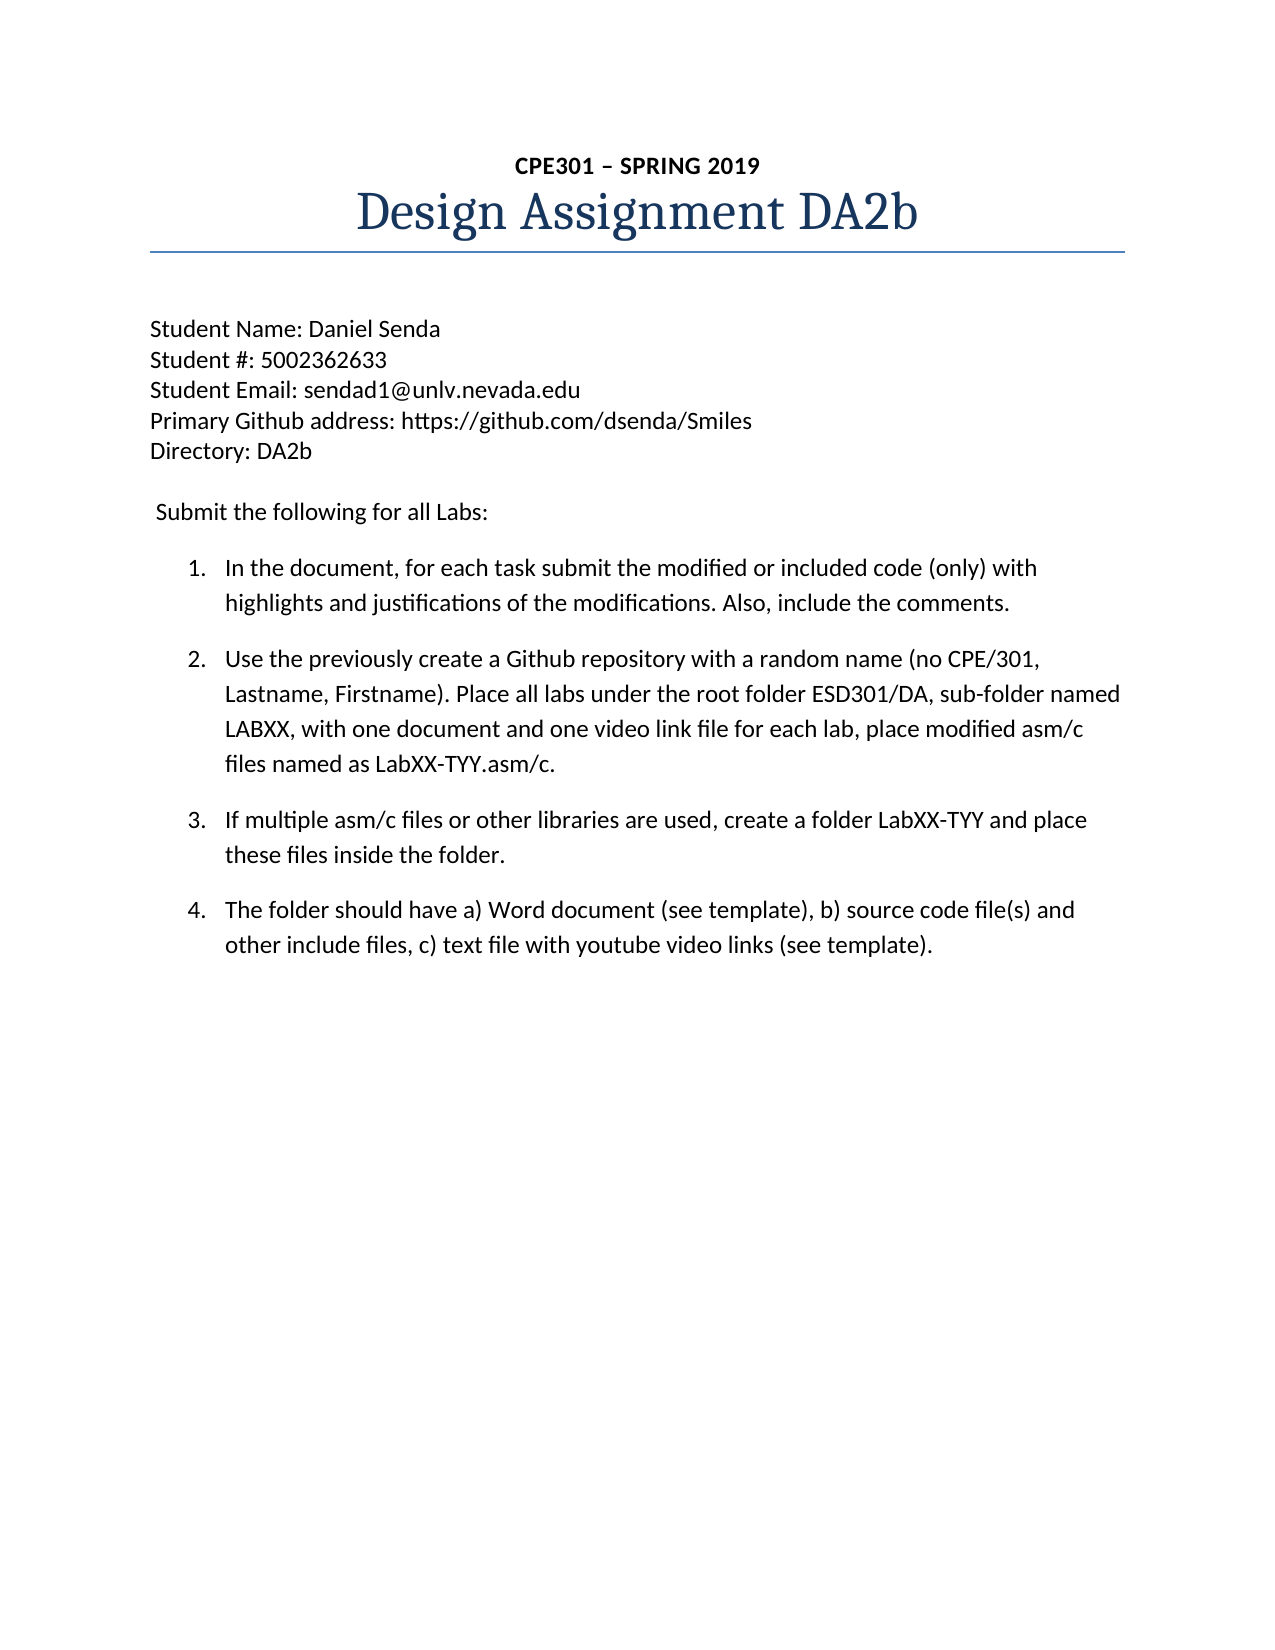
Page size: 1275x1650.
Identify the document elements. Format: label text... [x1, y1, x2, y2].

list Use the previously create a Github repository with a random name (no CPE/301, Lastname, Firstname). Place all labs under the root folder ESD301/DA, sub-folder named LABXX, with one document and one video link file for each lab, place modified asm/c files named as LabXX-TYY.asm/c. [187, 643, 1125, 778]
list If multiple asm/c files or other libraries are used, create a folder LabXX-TYY and place these files inside the folder. [187, 804, 1125, 869]
text Student Email: sendad1@unlv.nevada.edu [150, 374, 1125, 405]
title Design Assignment DA2b [150, 181, 1125, 251]
text Student Name: Daniel Senda [150, 313, 1125, 344]
text Primary Github address: https://github.com/dsenda/Smiles [150, 405, 1125, 435]
text Student #: 5002362633 [150, 344, 1125, 374]
text CPE301 – SPRING 2019 [150, 150, 1125, 181]
text Directory: DA2b [150, 435, 1125, 466]
list The folder should have a) Word document (see template), b) source code file(s) and other include files, c) text file with youtube video links (see template). [187, 895, 1125, 960]
text Submit the following for all Labs: [150, 496, 1125, 527]
list In the document, for each task submit the modified or included code (only) with highlights and justifications of the modifications. Also, include the comments. [187, 552, 1125, 618]
